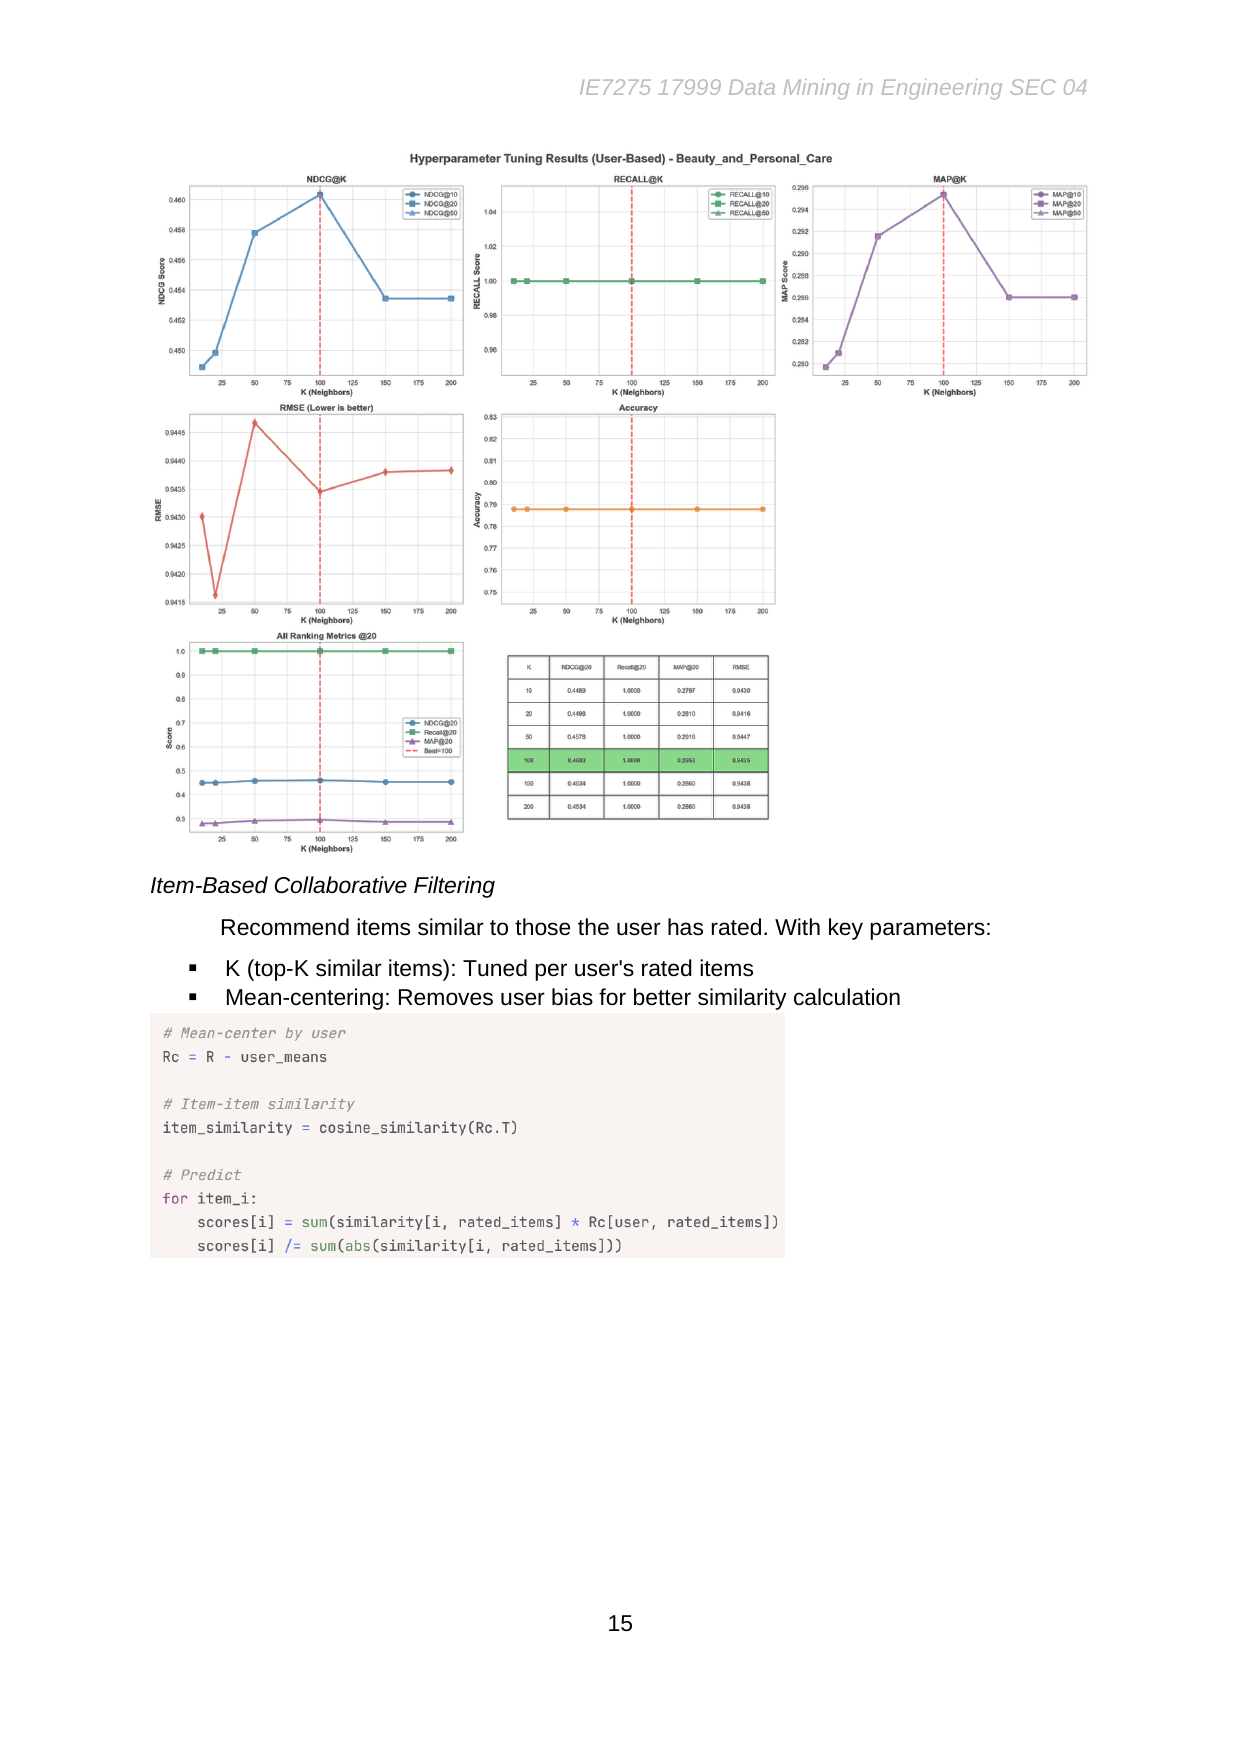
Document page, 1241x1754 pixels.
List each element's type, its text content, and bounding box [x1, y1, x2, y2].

picture [150, 1013, 785, 1258]
text Recommend items similar to those the user has rated. With key parameters: [150, 914, 1090, 940]
list Mean-centering: Removes user bias for better similarity calculation [187, 984, 1090, 1011]
list K (top-K similar items): Tuned per user's rated items [187, 955, 1090, 982]
picture [150, 149, 1091, 857]
text Item-Based Collaborative Filtering [150, 872, 1090, 899]
